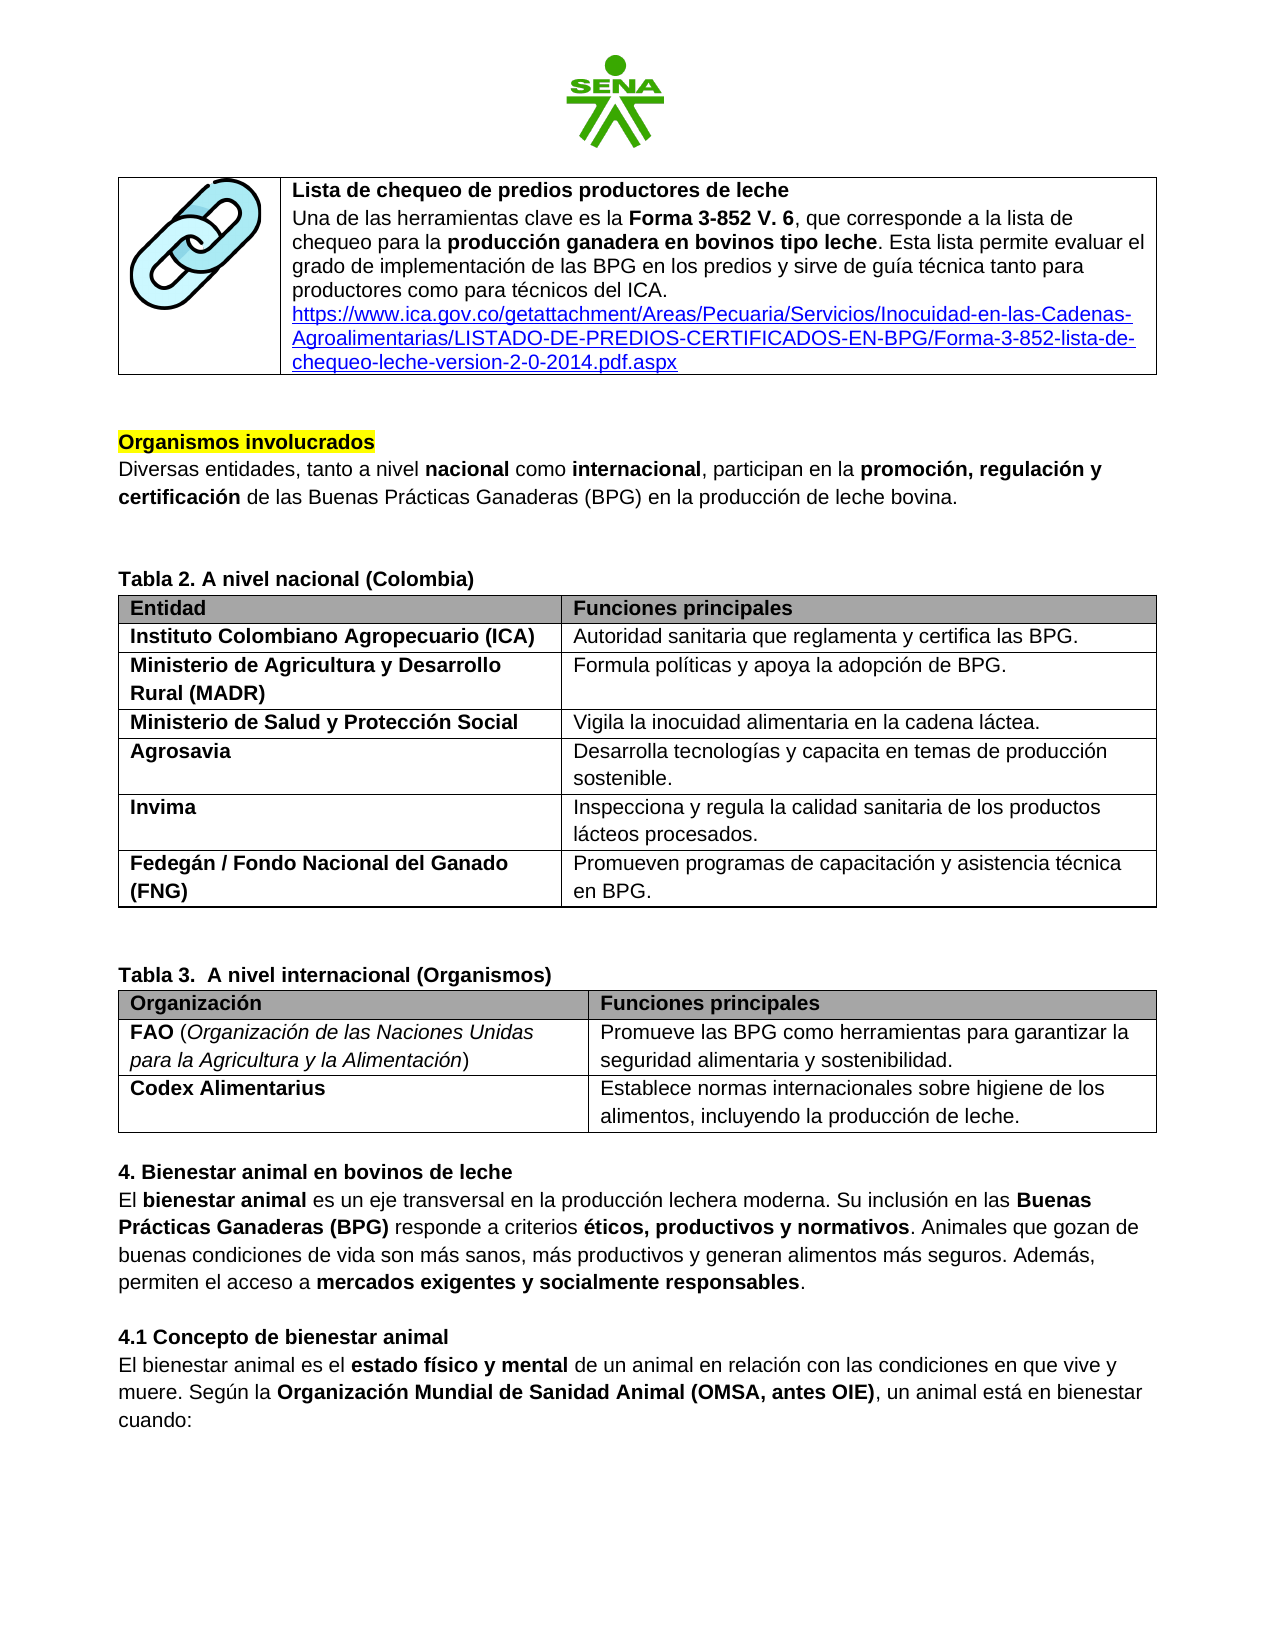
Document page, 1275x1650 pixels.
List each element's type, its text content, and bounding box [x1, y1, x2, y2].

text Tabla 2. A nivel nacional (Colombia) [118, 567, 1157, 591]
table_cell FAO (Organización de las Naciones Unidas para la Agricultura y la Alimentación) [119, 1020, 588, 1075]
picture [129, 178, 262, 310]
text El bienestar animal es un eje transversal en la producción lechera moderna. Su inclusión en las Buenas Prácticas Ganaderas (BPG) responde a criterios éticos, productivos y normativos. Animales que gozan de buenas condiciones de vida son más sanos, más productivos y generan alimentos más seguros. Además, permiten el acceso a mercados exigentes y socialmente responsables. [118, 1188, 1157, 1294]
table_cell Formula políticas y apoya la adopción de BPG. [562, 653, 1156, 708]
table_cell Autoridad sanitaria que reglamenta y certifica las BPG. [562, 624, 1156, 652]
table_header Lista de chequeo de predios productores de leche Una de las herramientas clave es la Forma 3-852 V. 6, que corresponde a la lista de chequeo para la producción ganadera en bovinos tipo leche. Esta lista permite evaluar el grado de implementación de las BPG en los predios y sirve de guía técnica tanto para productores como para técnicos del ICA. https://www.ica.gov.co/getattachment/Areas/Pecuaria/Servicios/Inocuidad-en-las-Cadenas-Agroalimentarias/LISTADO-DE-PREDIOS-CERTIFICADOS-EN-BPG/Forma-3-852-lista-de-chequeo-leche-version-2-0-2014.pdf.aspx [281, 178, 1156, 373]
table_cell Inspecciona y regula la calidad sanitaria de los productos lácteos procesados. [562, 795, 1156, 850]
table_header Funciones principales [562, 596, 1156, 623]
table_cell Establece normas internacionales sobre higiene de los alimentos, incluyendo la producción de leche. [589, 1076, 1156, 1132]
text 4.1 Concepto de bienestar animal [118, 1325, 1157, 1349]
text 4. Bienestar animal en bovinos de leche [118, 1160, 1157, 1184]
table_cell Promueve las BPG como herramientas para garantizar la seguridad alimentaria y sostenibilidad. [589, 1020, 1156, 1075]
table_header Funciones principales [589, 991, 1156, 1019]
table_cell Desarrolla tecnologías y capacita en temas de producción sostenible. [562, 739, 1156, 794]
table_cell Ministerio de Salud y Protección Social [119, 710, 561, 737]
text Diversas entidades, tanto a nivel nacional como internacional, participan en la promoción, regulación y certificación de las Buenas Prácticas Ganaderas (BPG) en la producción de leche bovina. [118, 457, 1157, 508]
picture [566, 55, 664, 148]
table_cell Promueven programas de capacitación y asistencia técnica en BPG. [562, 851, 1156, 906]
table_header Organización [119, 991, 588, 1019]
table_cell Instituto Colombiano Agropecuario (ICA) [119, 624, 561, 652]
table_cell Ministerio de Agricultura y Desarrollo Rural (MADR) [119, 653, 561, 708]
text Tabla 3. A nivel internacional (Organismos) [118, 962, 1157, 986]
table_cell Agrosavia [119, 739, 561, 794]
table_cell Fedegán / Fondo Nacional del Ganado (FNG) [119, 851, 561, 906]
table_cell Vigila la inocuidad alimentaria en la cadena láctea. [562, 710, 1156, 737]
table_cell Codex Alimentarius [119, 1076, 588, 1132]
table_cell Invima [119, 795, 561, 850]
text El bienestar animal es el estado físico y mental de un animal en relación con las condiciones en que vive y muere. Según la Organización Mundial de Sanidad Animal (OMSA, antes OIE), un animal está en bienestar cuando: [118, 1353, 1157, 1432]
text Organismos involucrados [118, 429, 1157, 453]
table_header Entidad [119, 596, 561, 623]
table_header [119, 178, 280, 373]
